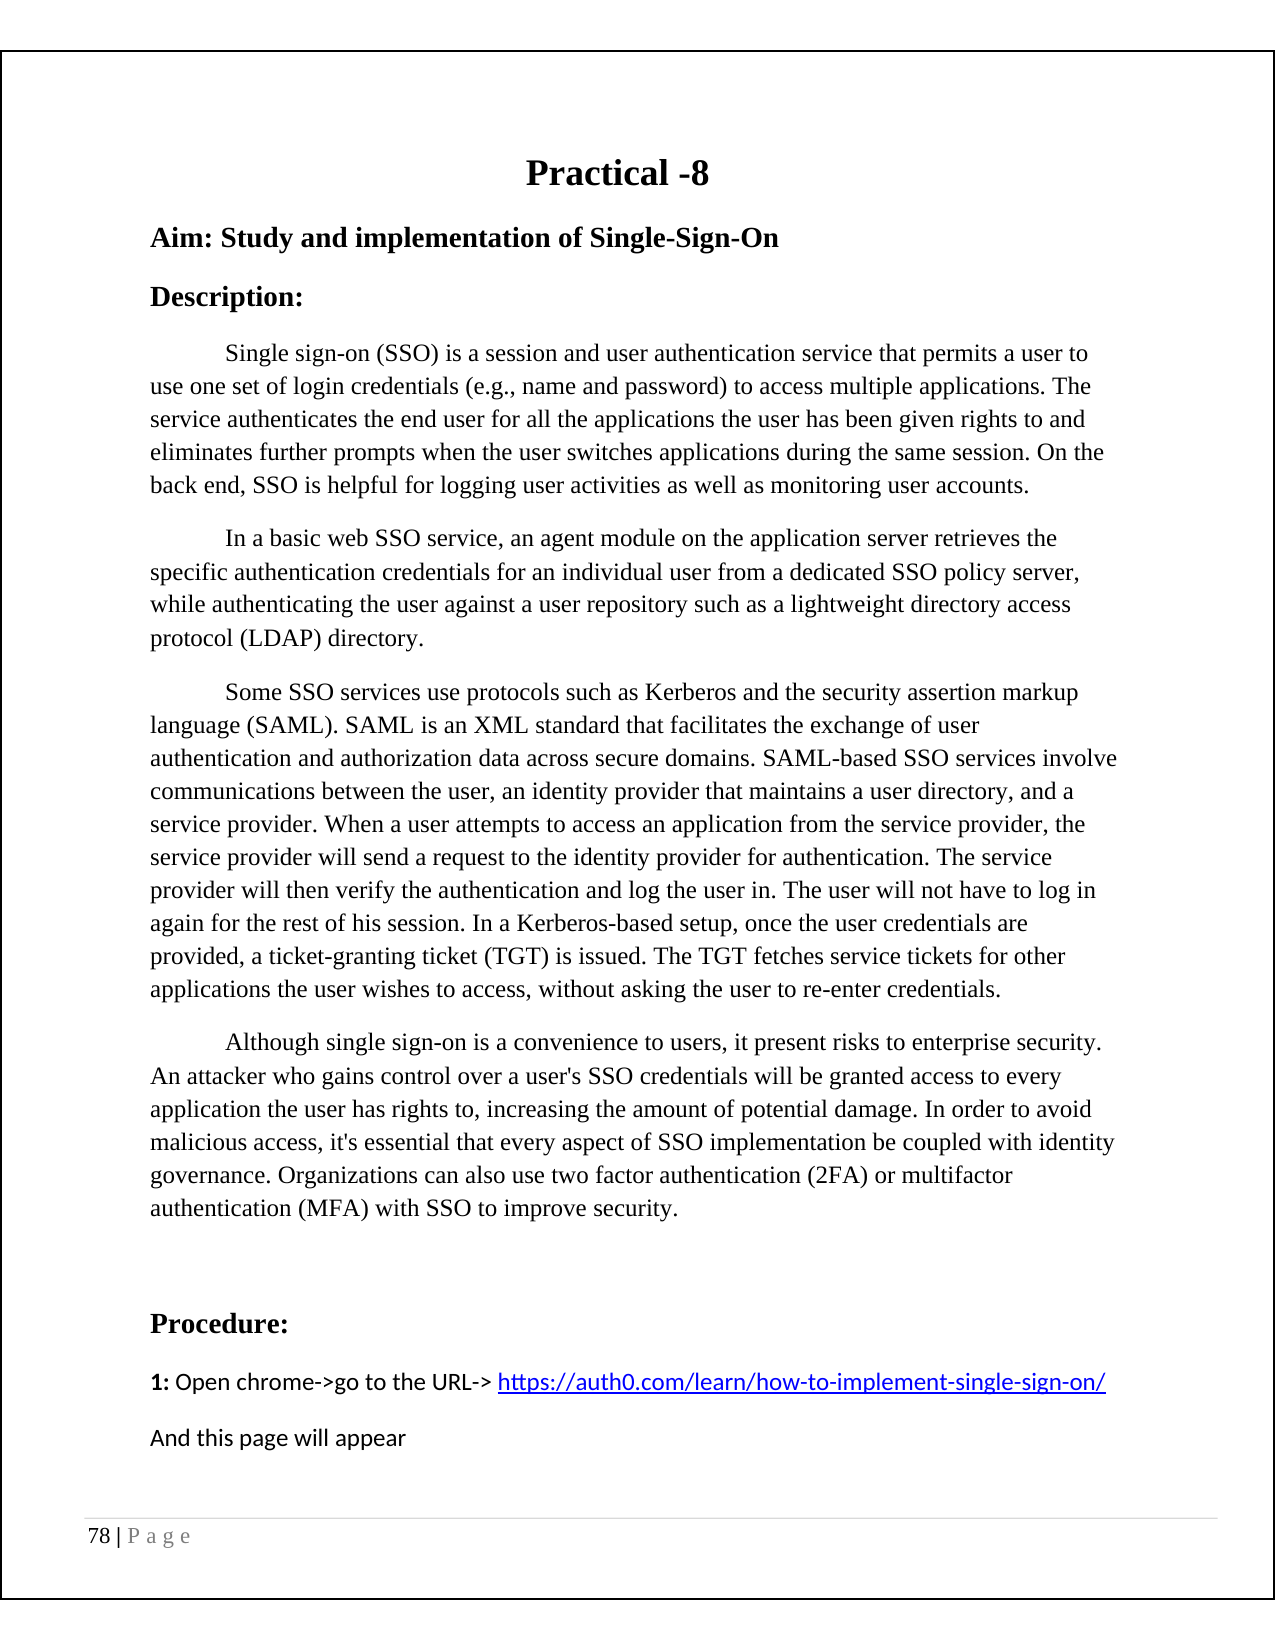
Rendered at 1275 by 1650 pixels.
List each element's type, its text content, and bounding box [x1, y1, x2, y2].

text And this page will appear [150, 1422, 1273, 1452]
subtitle Aim: Study and implementation of Single-Sign-On Description: [150, 221, 782, 313]
text Some SSO services use protocols such as Kerberos and the security assertion markup language (SAML). SAML is an XML standard that facilitates the exchange of user authentication and authorization data across secure domains. SAML-based SSO services involve communications between the user, an identity provider that maintains a user directory, and a service provider. When a user attempts to access an application from the service provider, the service provider will send a request to the identity provider for authentication. The service provider will then verify the authentication and log the user in. The user will not have to log in again for the rest of his session. In a Kerberos-based setup, once the user credentials are provided, a ticket-granting ticket (TGT) is issued. The TGT fetches service tickets for other applications the user wishes to access, without asking the user to re-enter credentials. [150, 677, 1118, 1003]
text Although single sign-on is a convenience to users, it present risks to enterprise security. [225, 1027, 1273, 1056]
text An attacker who gains control over a user's SSO credentials will be granted access to every application the user has rights to, increasing the amount of potential damage. In order to avoid malicious access, it's essential that every aspect of SSO implementation be coupled with identity governance. Organizations can also use two factor authentication (2FA) or multifactor authentication (MFA) with SSO to improve security. [150, 1061, 1117, 1222]
subtitle Procedure: [150, 1307, 1273, 1340]
text 1: Open chrome->go to the URL-> https://auth0.com/learn/how-to-implement-single-sign-on/ [150, 1366, 1273, 1397]
subtitle Practical -8 [129, 150, 1107, 193]
text In a basic web SSO service, an agent module on the application server retrieves the specific authentication credentials for an individual user from a dedicated SSO policy server, while authenticating the user against a user repository such as a lightweight directory access protocol (LDAP) directory. [150, 523, 1080, 651]
text Single sign-on (SSO) is a session and user authentication service that permits a user to use one set of login credentials (e.g., name and password) to access multiple applications. The service authenticates the end user for all the applications the user has been given rights to and eliminates further prompts when the user switches applications during the same session. On the back end, SSO is helpful for logging user activities as well as monitoring user accounts. [150, 338, 1104, 499]
